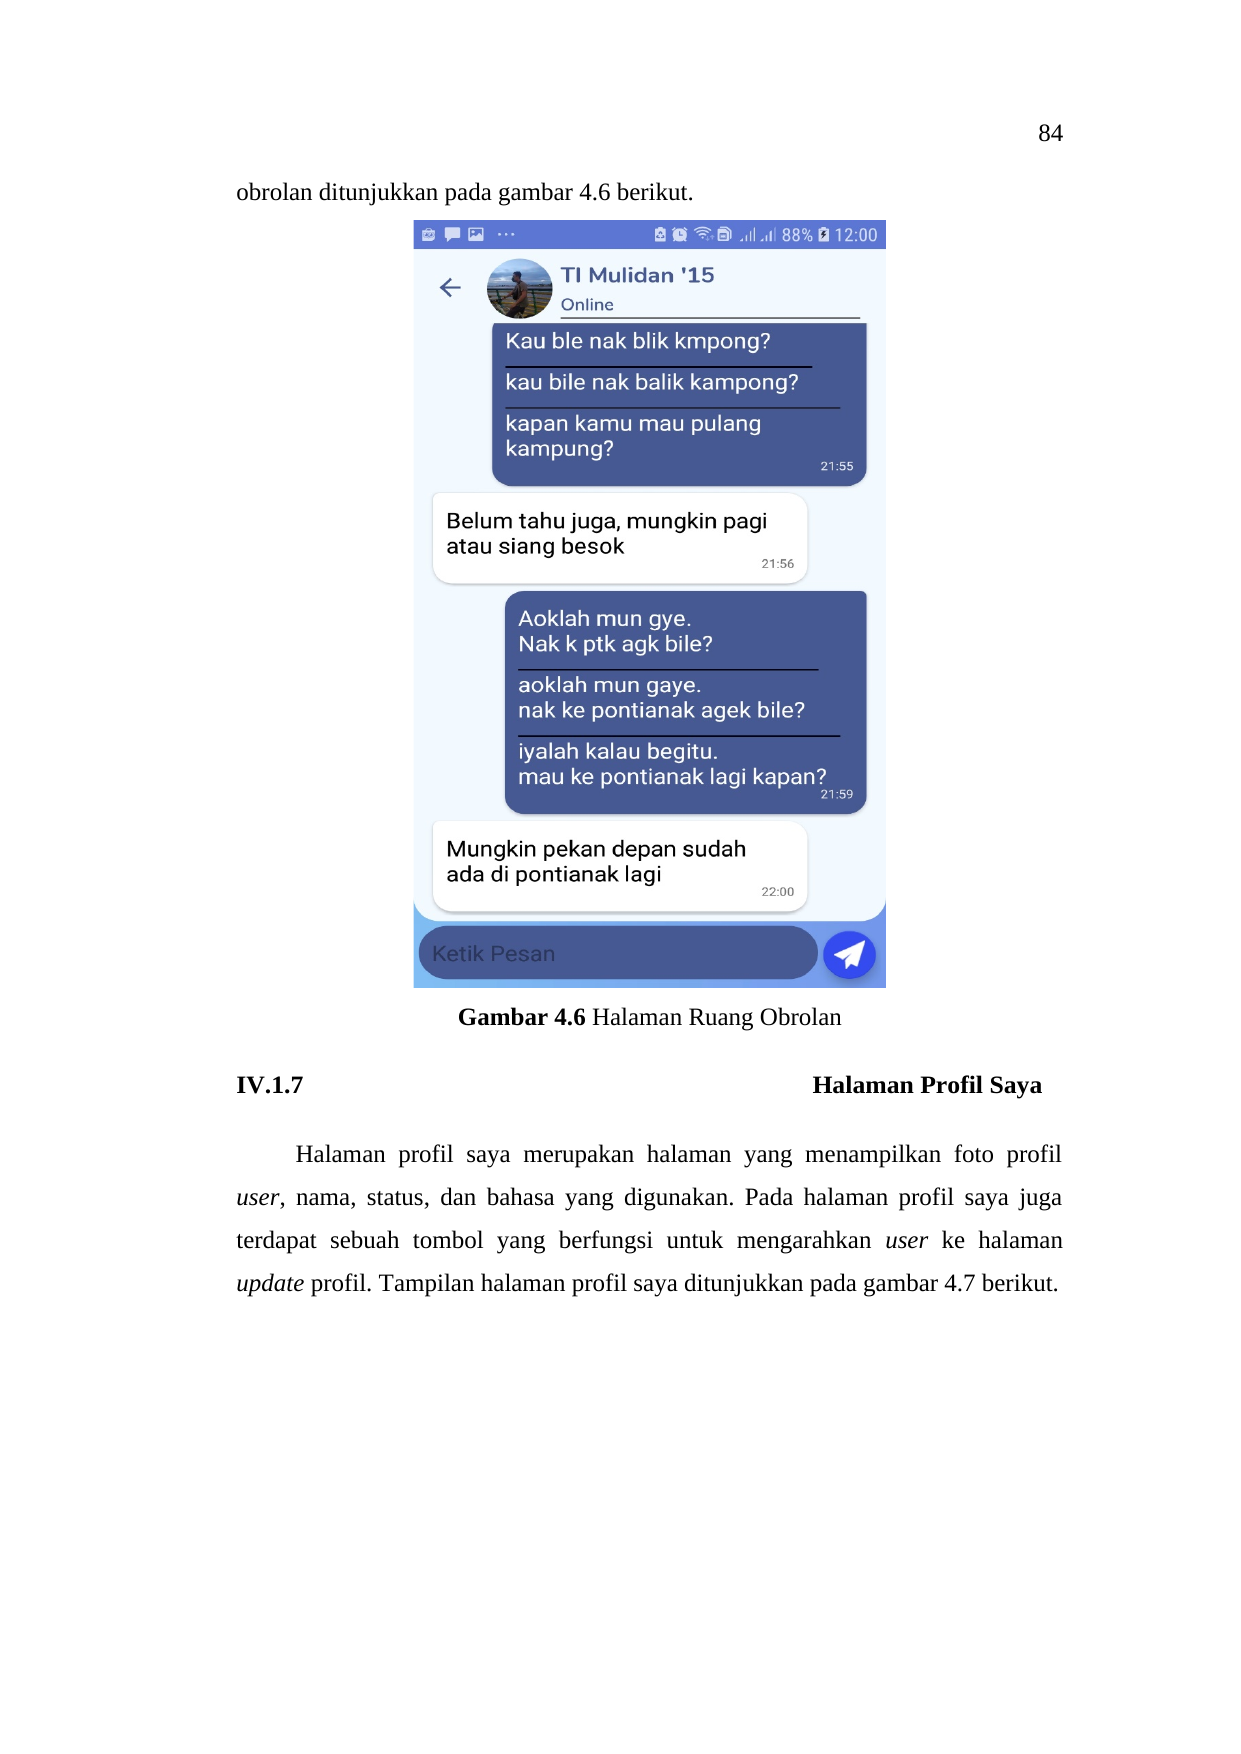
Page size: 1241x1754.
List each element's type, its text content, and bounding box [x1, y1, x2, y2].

text Gambar 4.6 Halaman Ruang Obrolan [236, 1002, 1063, 1031]
subtitle Halaman Profil Saya [236, 1071, 1063, 1099]
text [236, 177, 1063, 206]
picture [413, 220, 886, 988]
text Halaman profil saya merupakan halaman yang menampilkan foto profil user, nama, status, dan bahasa yang digunakan. Pada halaman profil saya juga terdapat sebuah tombol yang berfungsi untuk mengarahkan user ke halaman update profil. Tampilan halaman profil saya ditunjukkan pada gambar 4.7 berikut. [236, 1139, 1063, 1297]
